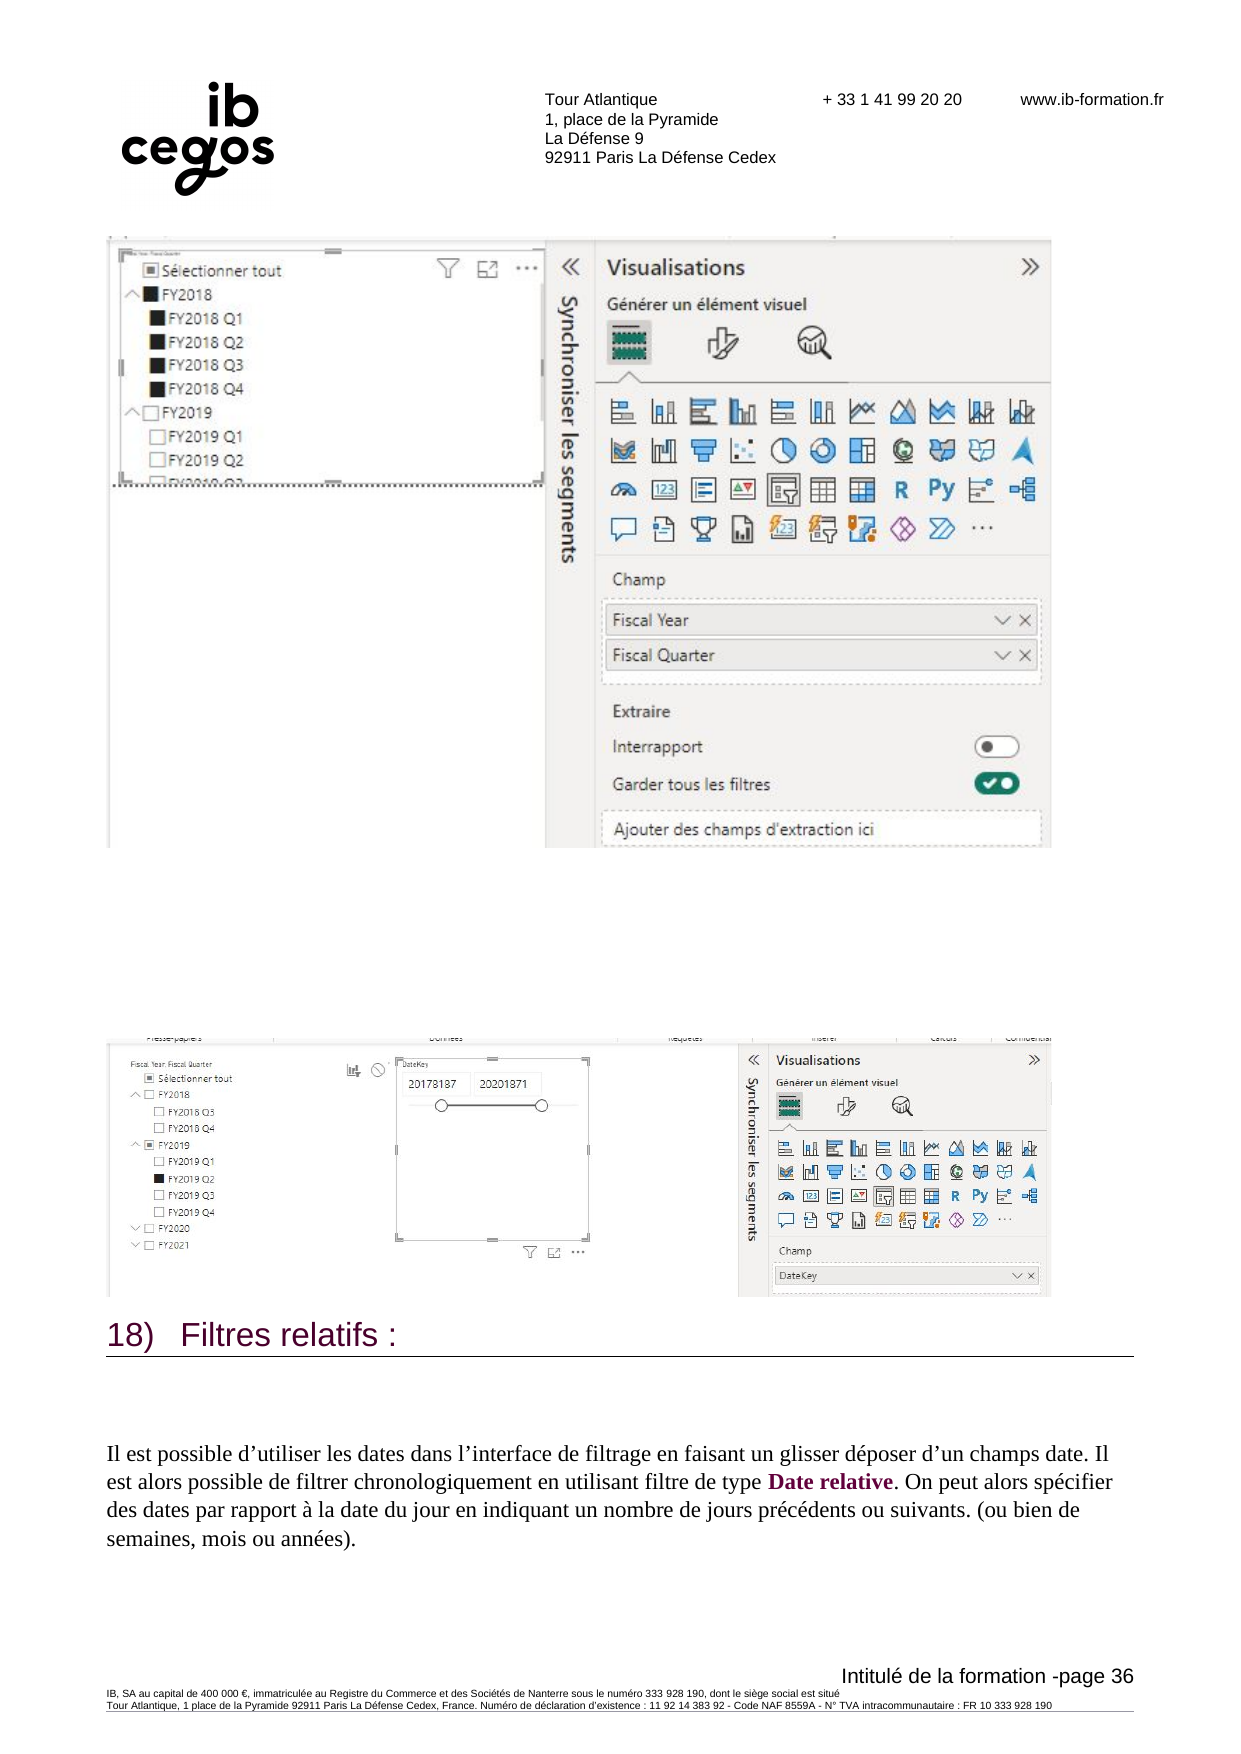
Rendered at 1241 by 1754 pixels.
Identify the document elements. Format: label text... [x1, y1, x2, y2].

list Filtres relatifs : [106, 1316, 1134, 1356]
picture [120, 80, 275, 211]
text Il est possible d’utiliser les dates dans l’interface de filtrage en faisant un glisser déposer d’un champs date. Il est alors possible de filtrer chronologiquement en utilisant filtre de type Date relative. On peut alors spécifier des dates par rapport à la date du jour en indiquant un nombre de jours précédents ou suivants. (ou bien de semaines, mois ou années). [106, 1440, 1134, 1551]
picture [106, 1038, 1052, 1297]
picture [106, 236, 1052, 848]
